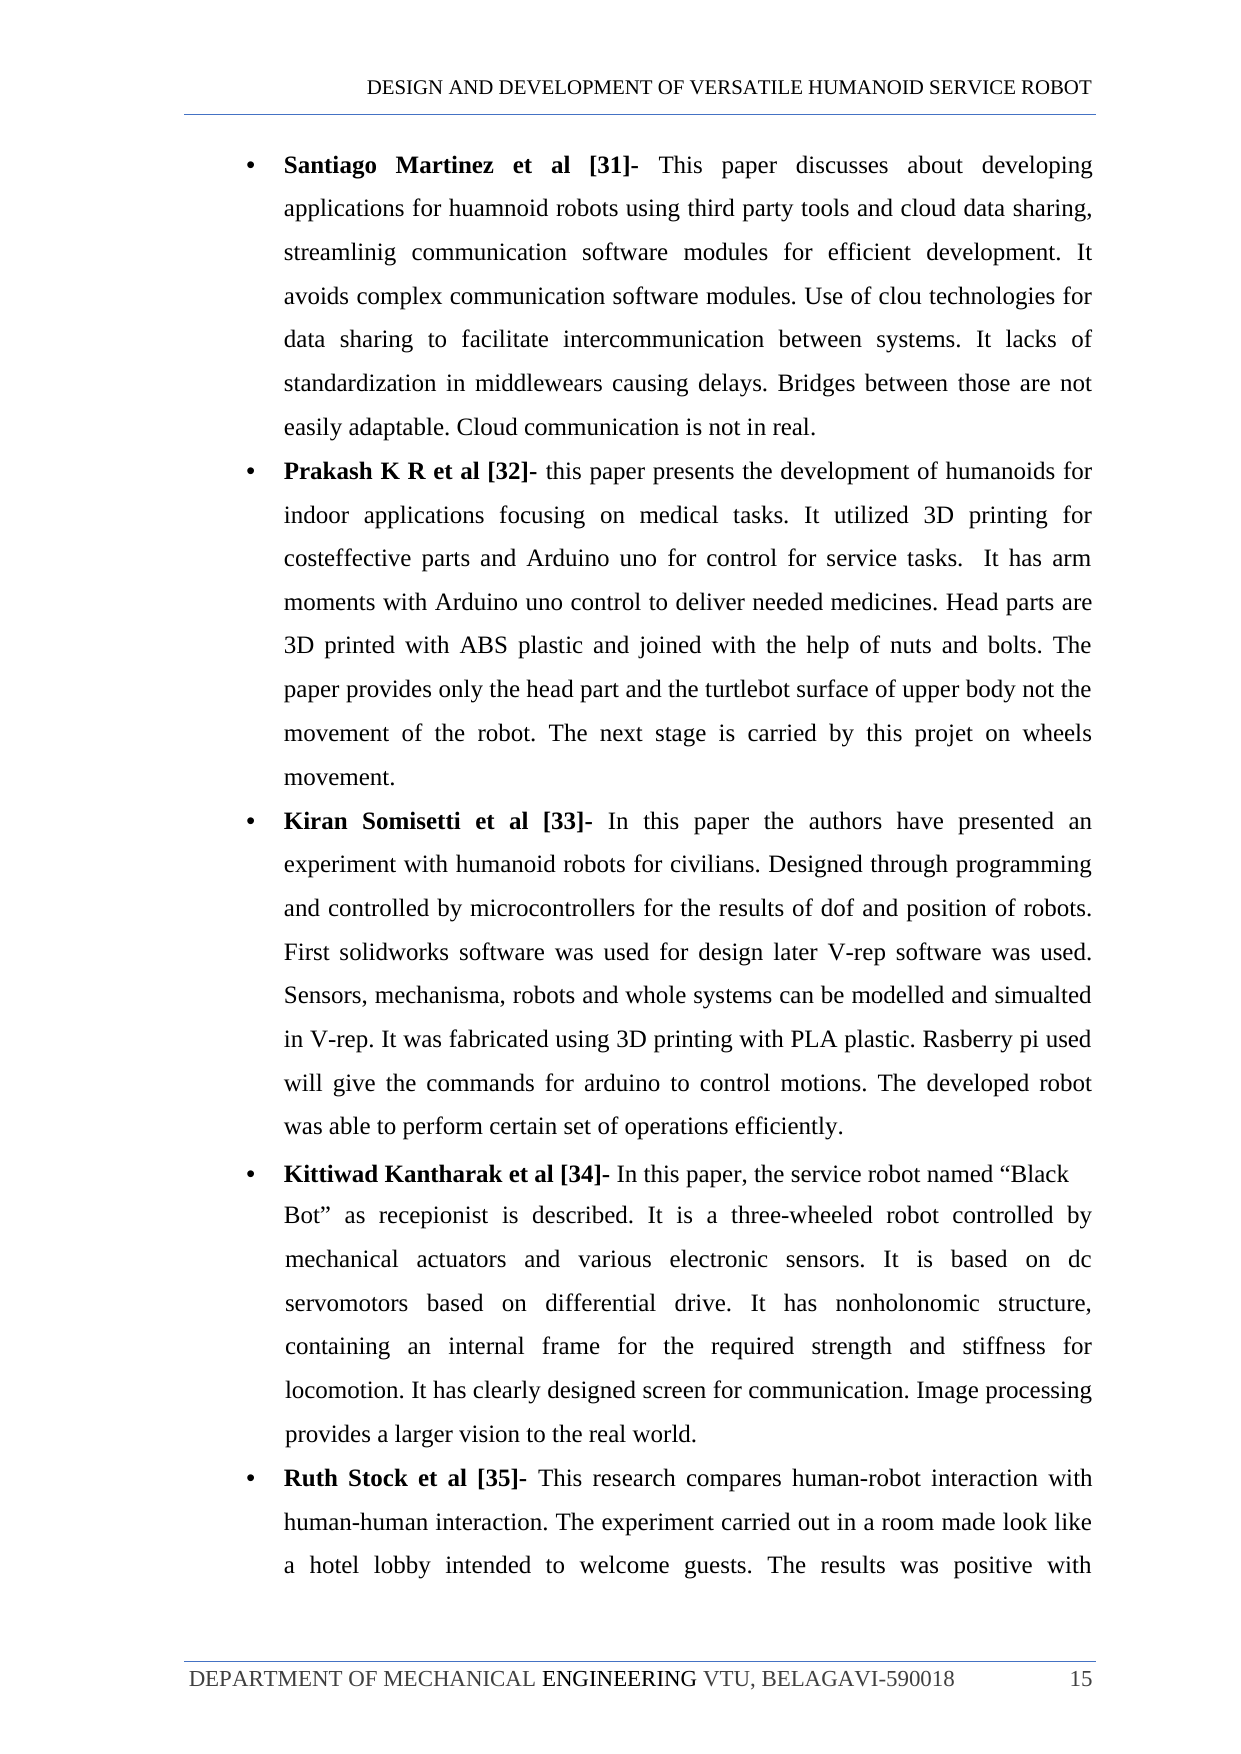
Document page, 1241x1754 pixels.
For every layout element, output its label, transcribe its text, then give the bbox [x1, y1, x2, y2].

list Kittiwad Kantharak et al [34]- In this paper, the service robot named “Black [246, 1159, 1093, 1188]
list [246, 1463, 1093, 1579]
list Prakash K R et al [32]- this paper presents the development of humanoids for indoor applications focusing on medical tasks. It utilized 3D printing for costeffective parts and Arduino uno for control for service tasks. It has arm moments with Arduino uno control to deliver needed medicines. Head parts are 3D printed with ABS plastic and joined with the help of nuts and bolts. The paper provides only the head part and the turtlebot surface of upper body not the movement of the robot. The next stage is carried by this projet on wheels movement. [246, 456, 1093, 790]
text Bot” as recepionist is described. It is a three-wheeled robot controlled by mechanical actuators and various electronic sensors. It is based on dc servomotors based on differential drive. It has nonholonomic structure, containing an internal frame for the required strength and stiffness for locomotion. It has clearly designed screen for communication. Image processing provides a larger vision to the real world. [284, 1200, 1093, 1447]
list Santiago Martinez et al [31]- This paper discusses about developing applications for huamnoid robots using third party tools and cloud data sharing, streamlinig communication software modules for efficient development. It avoids complex communication software modules. Use of clou technologies for data sharing to facilitate intercommunication between systems. It lacks of standardization in middlewears causing delays. Bridges between those are not easily adaptable. Cloud communication is not in real. [246, 150, 1093, 441]
list Kiran Somisetti et al [33]- In this paper the authors have presented an experiment with humanoid robots for civilians. Designed through programming and controlled by microcontrollers for the results of dof and position of robots. First solidworks software was used for design later V-rep software was used. Sensors, mechanisma, robots and whole systems can be modelled and simualted in V-rep. It was fabricated using 3D printing with PLA plastic. Rasberry pi used will give the commands for arduino to control motions. The developed robot was able to perform certain set of operations efficiently. [246, 806, 1093, 1140]
